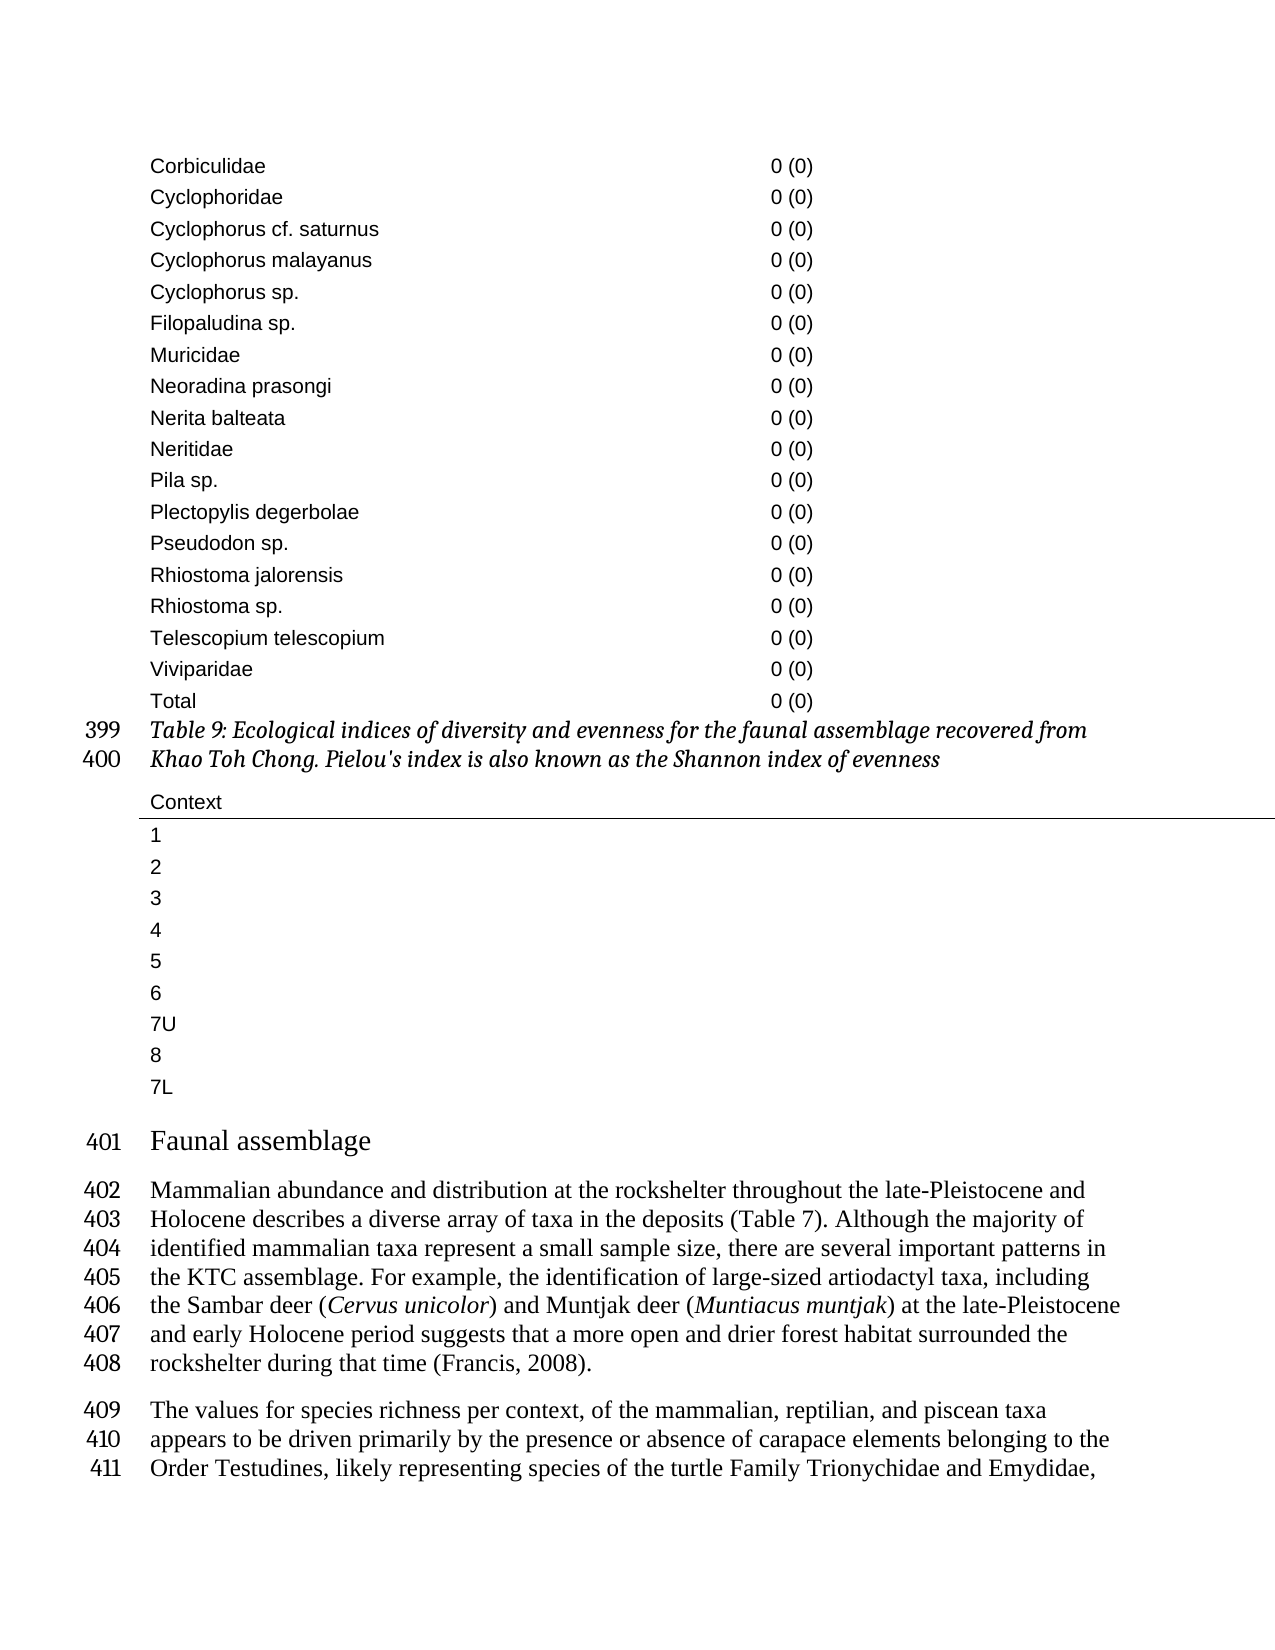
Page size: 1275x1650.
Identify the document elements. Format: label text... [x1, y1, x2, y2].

text Table 9: Ecological indices of diversity and evenness for the faunal assemblage recovered from Khao Toh Chong. Pielou's index is also known as the Shannon index of evenness [150, 716, 1125, 774]
table_cell 0 (0) [759, 559, 1275, 590]
table_cell 7L [139, 1071, 1275, 1102]
table_cell 0 (0) [759, 213, 1275, 244]
table_cell 2 [139, 851, 1275, 882]
table_cell 0 (0) [759, 276, 1275, 307]
table_cell Rhiostoma jalorensis [139, 559, 759, 590]
table_cell 0 (0) [759, 402, 1275, 433]
table_cell Cyclophorus cf. saturnus [139, 213, 759, 244]
table_cell Cyclophorus malayanus [139, 244, 759, 276]
table_cell 0 (0) [759, 590, 1275, 622]
table_cell 7U [139, 1008, 1275, 1039]
table_cell 4 [139, 914, 1275, 945]
table_cell Filopaludina sp. [139, 307, 759, 339]
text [150, 1396, 1125, 1482]
table_cell 0 (0) [759, 685, 1275, 716]
table_cell 6 [139, 977, 1275, 1008]
table_cell 0 (0) [759, 622, 1275, 653]
table_cell 8 [139, 1040, 1275, 1071]
text Mammalian abundance and distribution at the rockshelter throughout the late-Pleistocene and Holocene describes a diverse array of taxa in the deposits (Table 7). Although the majority of identified mammalian taxa represent a small sample size, there are several important patterns in the KTC assemblage. For example, the identification of large-sized artiodactyl taxa, including the Sambar deer (Cervus unicolor) and Muntjak deer (Muntiacus muntjak) at the late-Pleistocene and early Holocene period suggests that a more open and drier forest habitat surrounded the rockshelter during that time (Francis, 2008). [150, 1176, 1125, 1377]
table_cell Cyclophoridae [139, 181, 759, 213]
table_cell 3 [139, 882, 1275, 914]
table_cell Total [139, 685, 759, 716]
table_cell 5 [139, 945, 1275, 977]
table_cell 0 (0) [759, 496, 1275, 527]
table_cell 0 (0) [759, 370, 1275, 402]
table_cell Muricidae [139, 339, 759, 370]
table_cell Neritidae [139, 433, 759, 464]
table_cell Viviparidae [139, 653, 759, 685]
table_cell 1 [139, 819, 1275, 851]
table_cell Nerita balteata [139, 402, 759, 433]
table_cell Cyclophorus sp. [139, 276, 759, 307]
table_cell Rhiostoma sp. [139, 590, 759, 622]
table_cell 0 (0) [759, 244, 1275, 276]
table_cell 0 (0) [759, 653, 1275, 685]
subtitle Faunal assemblage [150, 1123, 1125, 1157]
table_cell Pila sp. [139, 465, 759, 496]
table_cell Plectopylis degerbolae [139, 496, 759, 527]
table_cell Neoradina prasongi [139, 370, 759, 402]
table_cell 0 (0) [759, 339, 1275, 370]
table_cell 0 (0) [759, 181, 1275, 213]
table_cell 0 (0) [759, 150, 1275, 181]
table_cell 0 (0) [759, 433, 1275, 464]
table_cell Corbiculidae [139, 150, 759, 181]
table_cell 0 (0) [759, 528, 1275, 559]
table_cell 0 (0) [759, 307, 1275, 339]
table_cell Telescopium telescopium [139, 622, 759, 653]
table_header Context [139, 786, 1275, 818]
table_cell 0 (0) [759, 465, 1275, 496]
table_cell Pseudodon sp. [139, 528, 759, 559]
